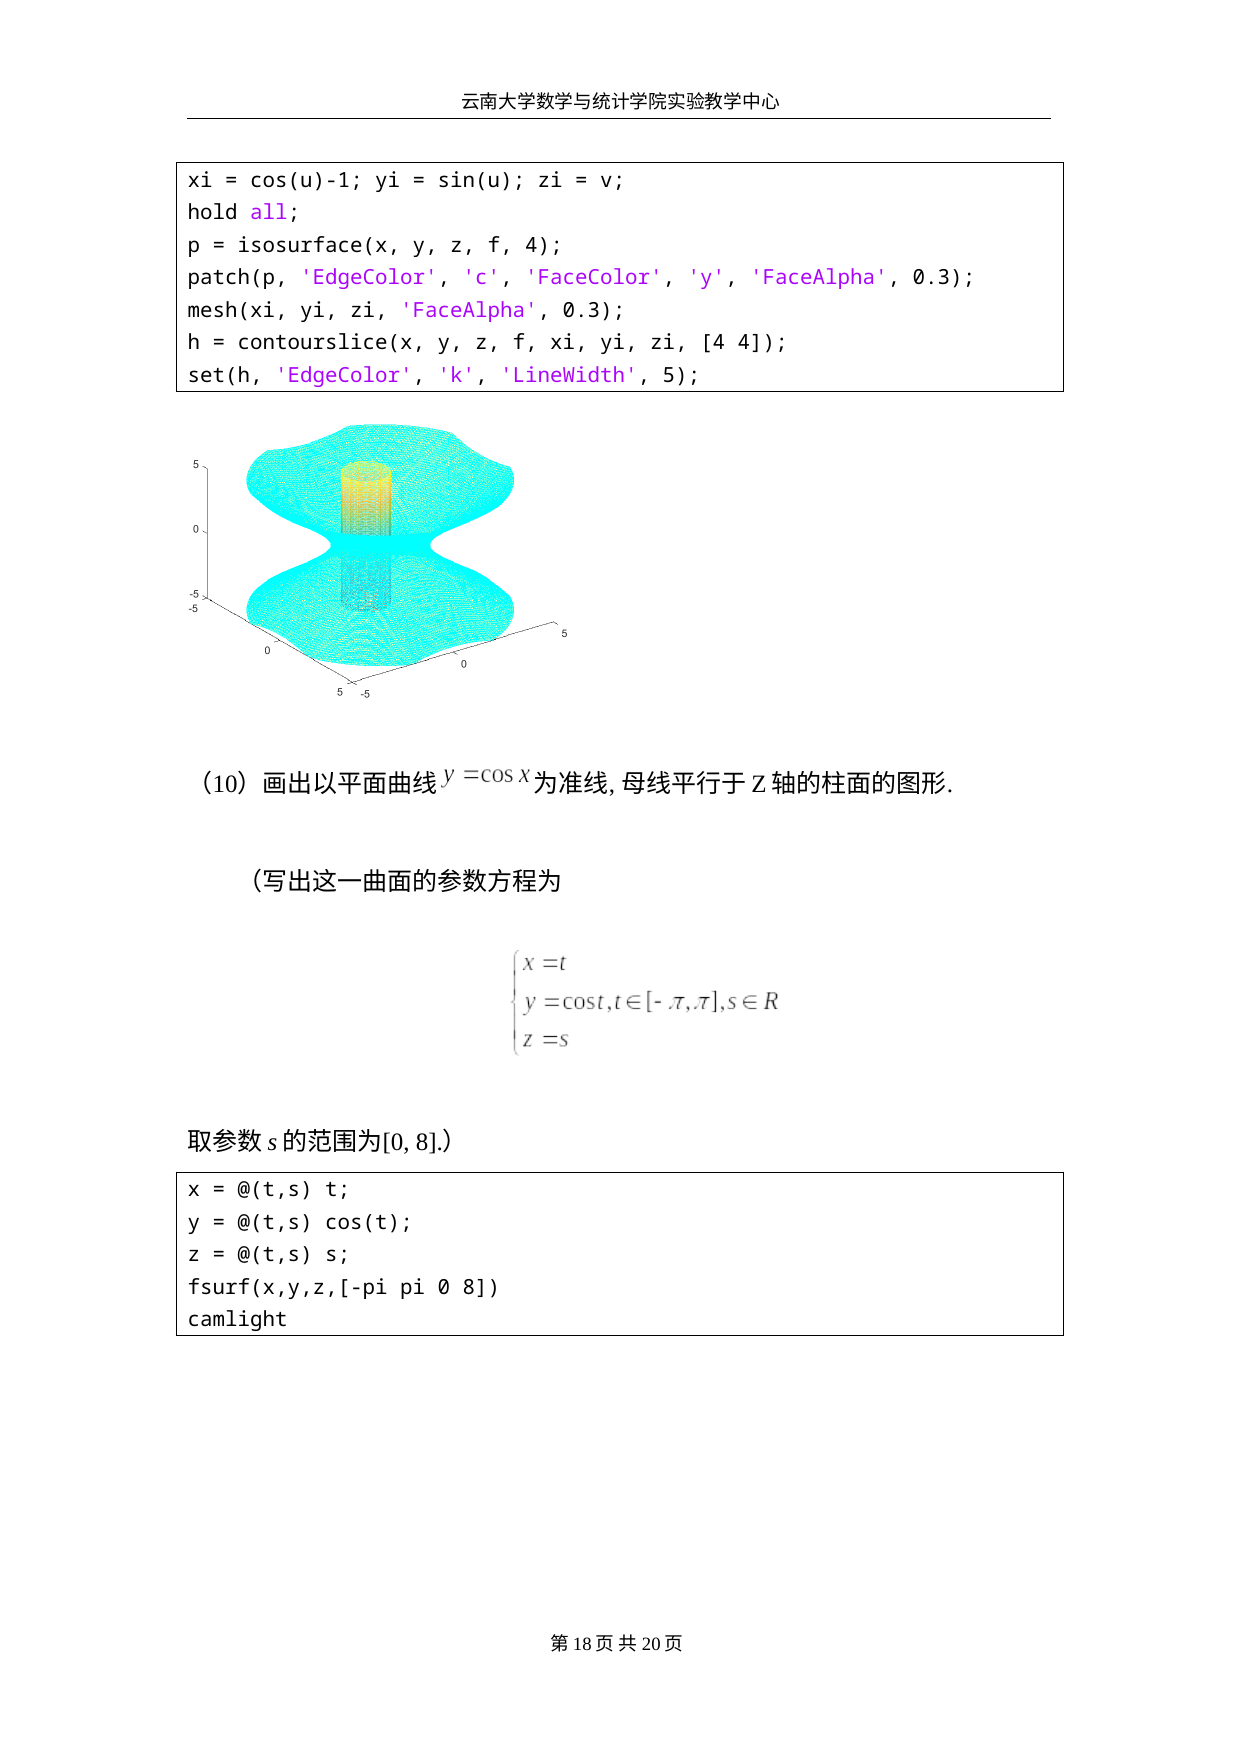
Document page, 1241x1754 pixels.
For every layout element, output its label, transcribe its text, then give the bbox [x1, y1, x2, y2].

picture [187, 424, 568, 699]
table_header x = @(t,s) t; y = @(t,s) cos(t); z = @(t,s) s; fsurf(x,y,z,[-pi pi 0 8]) camlight [177, 1173, 1063, 1335]
text （10）画出以平面曲线为准线, 母线平行于Z轴的柱面的图形. [187, 749, 1053, 814]
text 取参数s的范围为[0, 8].） [187, 1107, 1053, 1172]
text （写出这一曲面的参数方程为 [187, 847, 1053, 912]
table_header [177, 163, 1063, 391]
